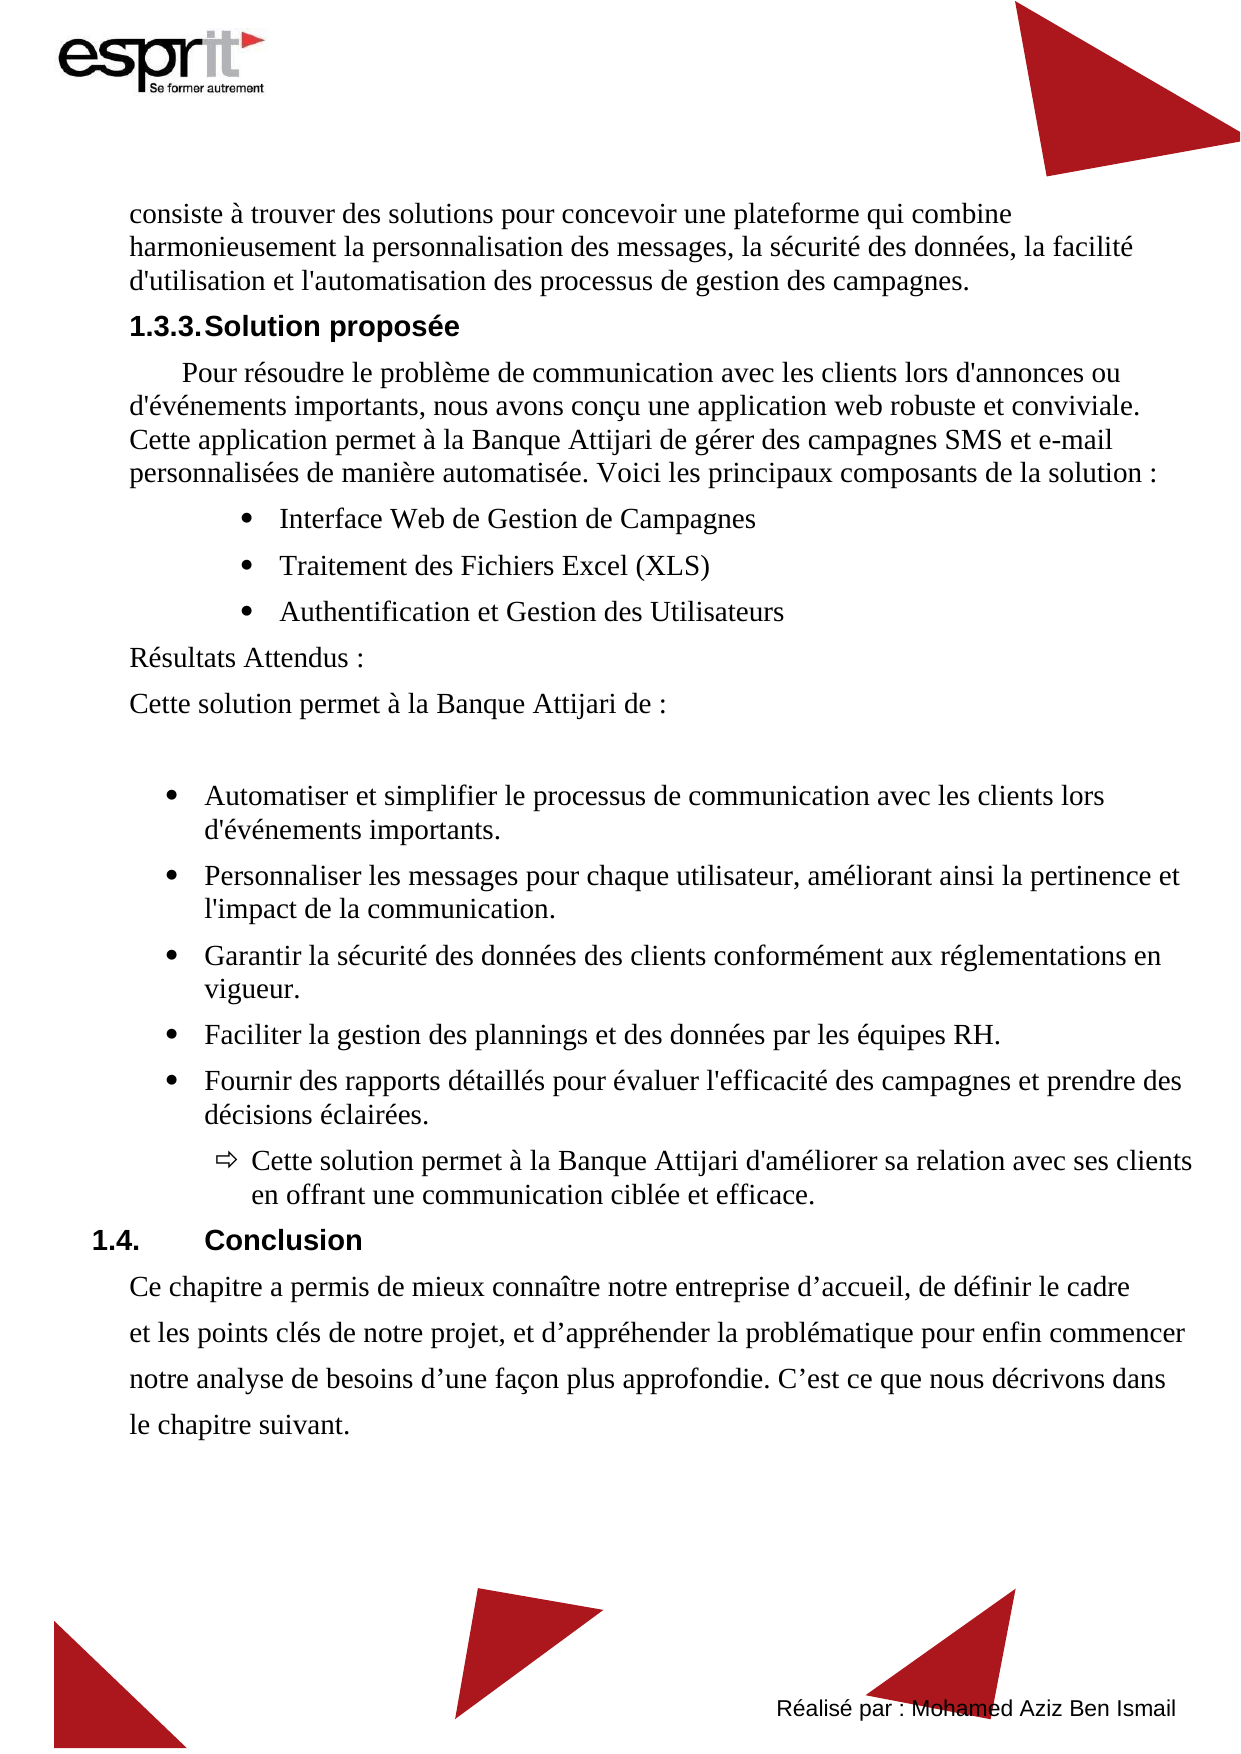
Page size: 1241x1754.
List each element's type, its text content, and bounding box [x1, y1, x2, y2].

list Authentification et Gestion des Utilisateurs [242, 594, 1198, 628]
subtitle Conclusion [92, 1223, 1085, 1256]
text Résultats Attendus : [129, 640, 1198, 674]
list Cette solution permet à la Banque Attijari d'améliorer sa relation avec ses clients en offrant une communication ciblée et efficace. [213, 1143, 1198, 1210]
picture [54, 28, 269, 96]
text Pour résoudre le problème de communication avec les clients lors d'annonces ou d'événements importants, nous avons conçu une application web robuste et conviviale. Cette application permet à la Banque Attijari de gérer des campagnes SMS et e-mail personnalisées de manière automatisée. Voici les principaux composants de la solution : [129, 355, 1198, 489]
list Interface Web de Gestion de Campagnes [242, 502, 1198, 535]
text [129, 196, 1198, 296]
text Ce chapitre a permis de mieux connaître notre entreprise d’accueil, de définir le cadre [129, 1269, 1198, 1302]
subtitle Solution proposée [129, 309, 1085, 342]
text le chapitre suivant. [129, 1407, 1198, 1441]
list Traitement des Fichiers Excel (XLS) [242, 548, 1198, 581]
list Faciliter la gestion des plannings et des données par les équipes RH. [167, 1017, 1198, 1051]
list Garantir la sécurité des données des clients conformément aux réglementations en vigueur. [167, 938, 1198, 1005]
list Personnaliser les messages pour chaque utilisateur, améliorant ainsi la pertinence et l'impact de la communication. [167, 858, 1198, 925]
list Fournir des rapports détaillés pour évaluer l'efficacité des campagnes et prendre des décisions éclairées. [167, 1063, 1198, 1131]
list Automatiser et simplifier le processus de communication avec les clients lors d'événements importants. [167, 778, 1198, 845]
text et les points clés de notre projet, et d’appréhender la problématique pour enfin commencer [129, 1315, 1198, 1348]
text Cette solution permet à la Banque Attijari de : [129, 686, 1198, 720]
text notre analyse de besoins d’une façon plus approfondie. C’est ce que nous décrivons dans [129, 1361, 1198, 1394]
